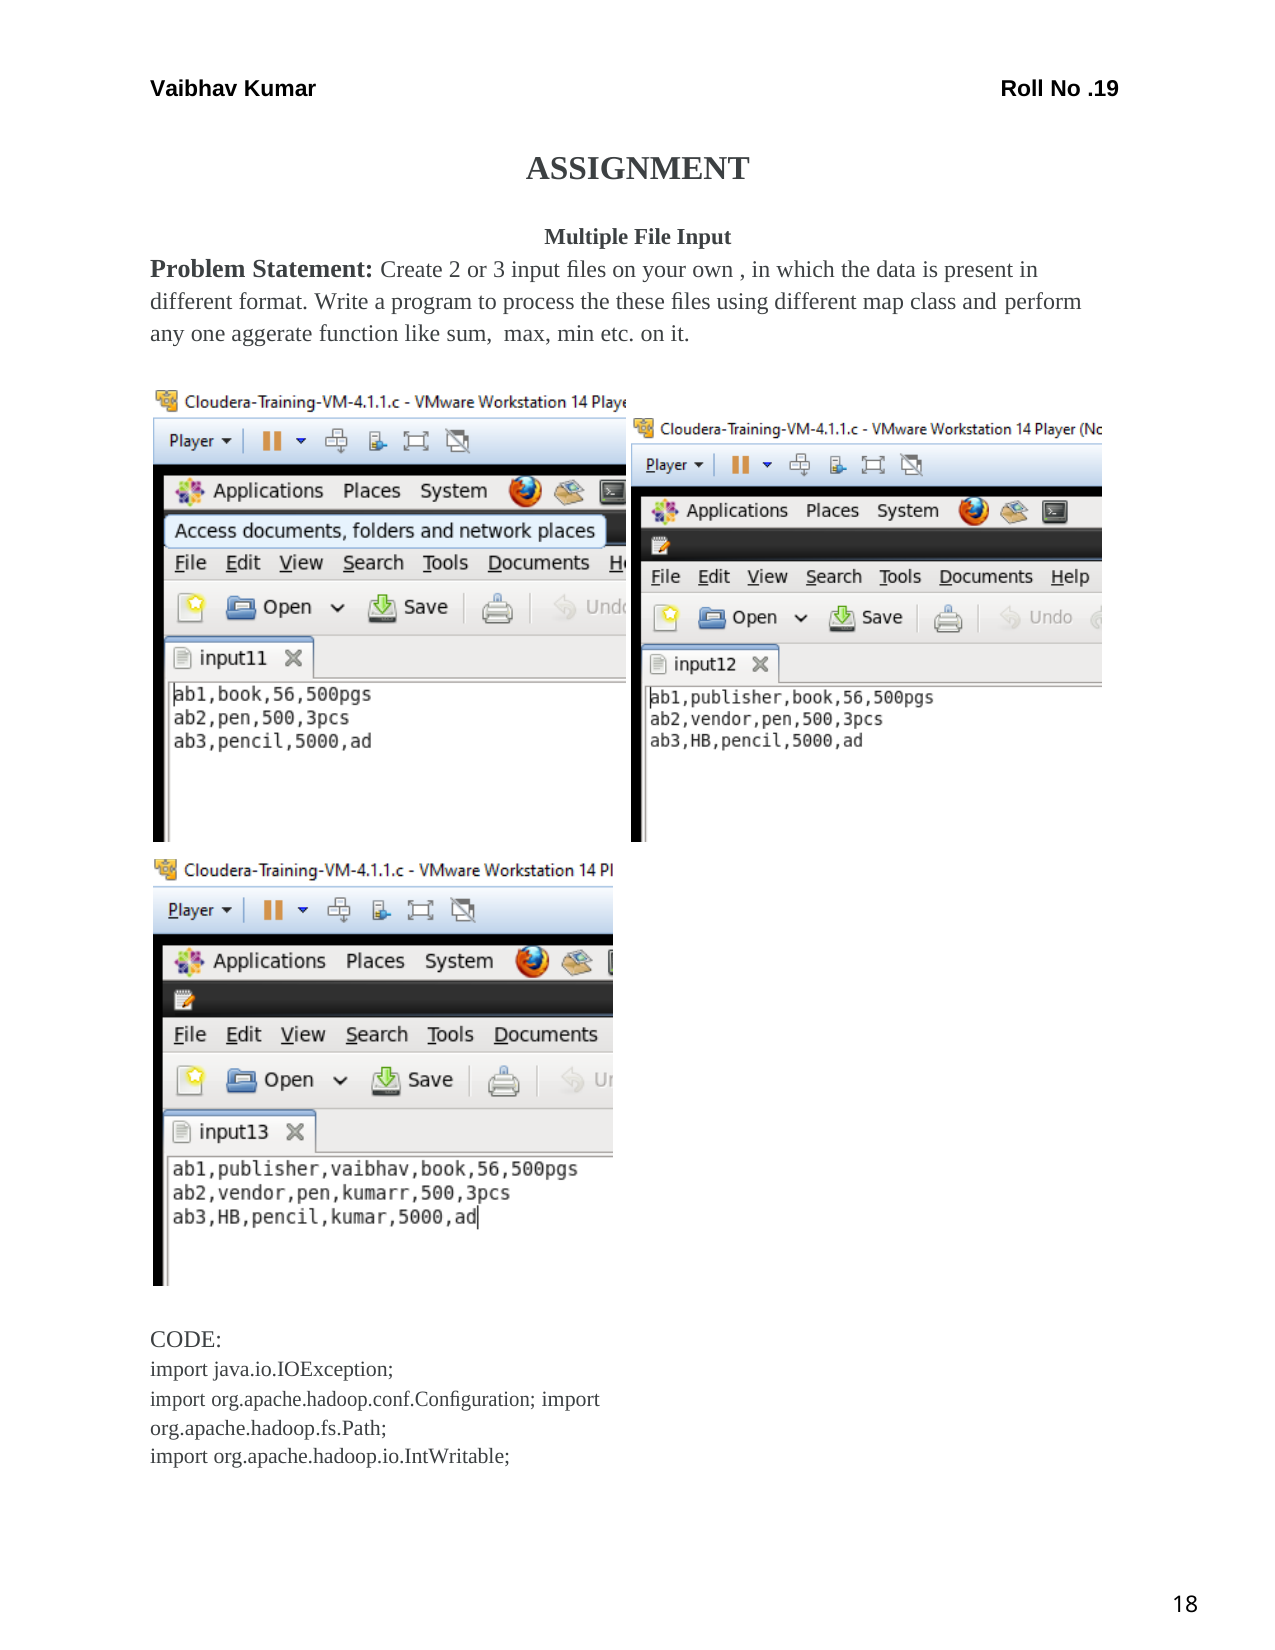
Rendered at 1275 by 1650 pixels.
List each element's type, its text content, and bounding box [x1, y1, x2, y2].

subtitle ASSIGNMENT [296, 148, 980, 187]
picture [153, 390, 626, 842]
text import org.apache.hadoop.io.IntWritable; [150, 1443, 1198, 1469]
picture [153, 859, 613, 1286]
text Multiple File Input [296, 223, 980, 249]
picture [631, 418, 1102, 842]
text import java.io.IOException; [150, 1356, 1198, 1382]
text CODE: [150, 1324, 1198, 1352]
text import org.apache.hadoop.conf.Conﬁguration; import org.apache.hadoop.fs.Path; [150, 1386, 603, 1440]
text Problem Statement: Create 2 or 3 input ﬁles on your own , in which the data is present in different format. Write a program to process the these ﬁles using different map class and perform any one aggerate function like sum, max, min etc. on it. [150, 253, 1106, 346]
